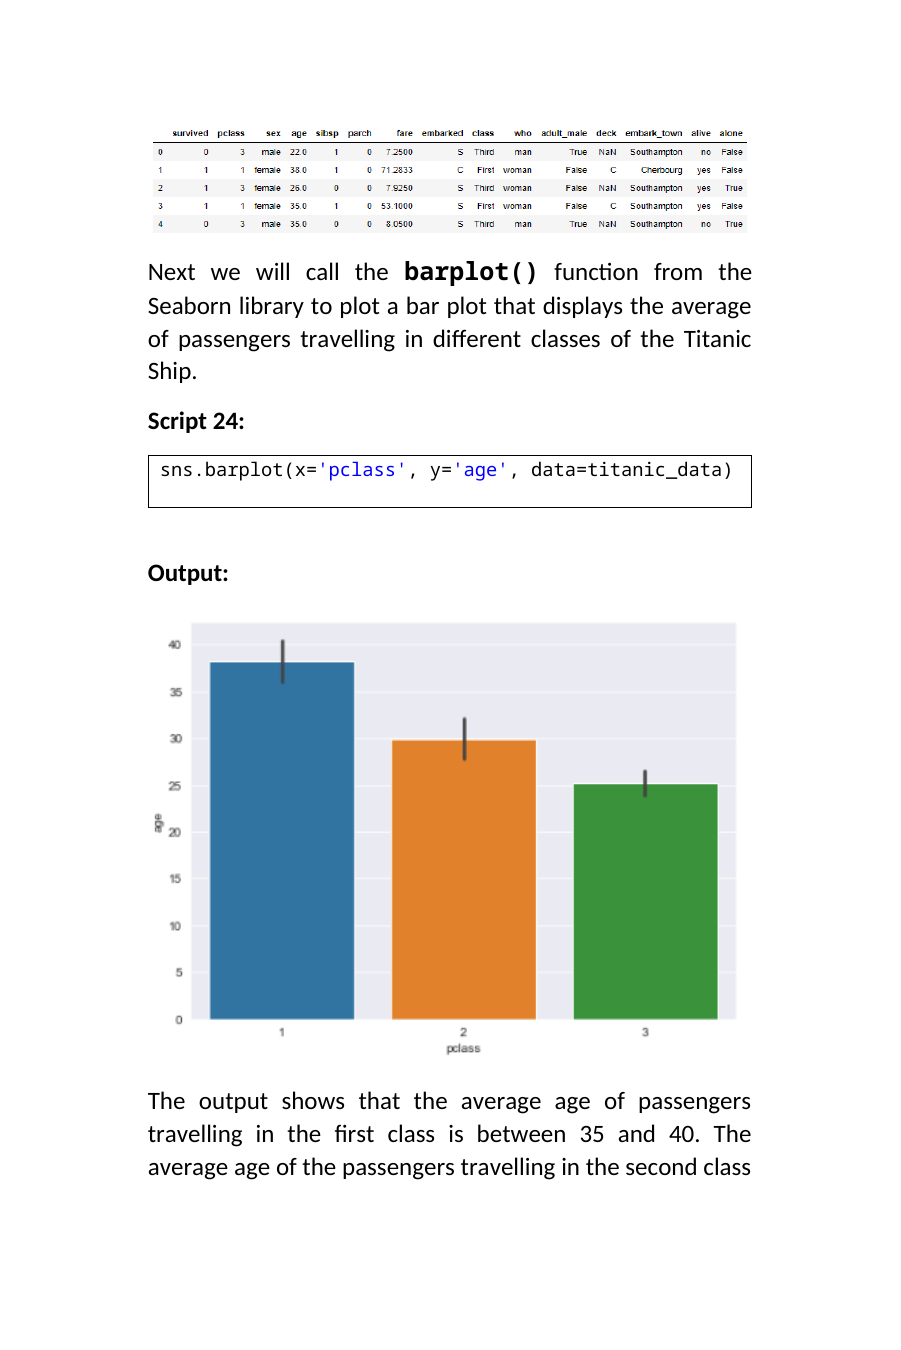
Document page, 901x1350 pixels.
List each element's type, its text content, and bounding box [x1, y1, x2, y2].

text Next we will call the barplot() function from the Seaborn library to plot a bar plot that displays the average of passengers travelling in different classes of the Titanic Ship. [148, 253, 752, 386]
picture [147, 118, 753, 235]
picture [147, 607, 753, 1066]
text Script 24: [148, 405, 752, 436]
table_header sns.barplot(x='pclass', y='age', data=titanic_data) [171, 456, 751, 507]
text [148, 1085, 752, 1181]
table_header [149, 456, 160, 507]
text Output: [148, 558, 752, 588]
